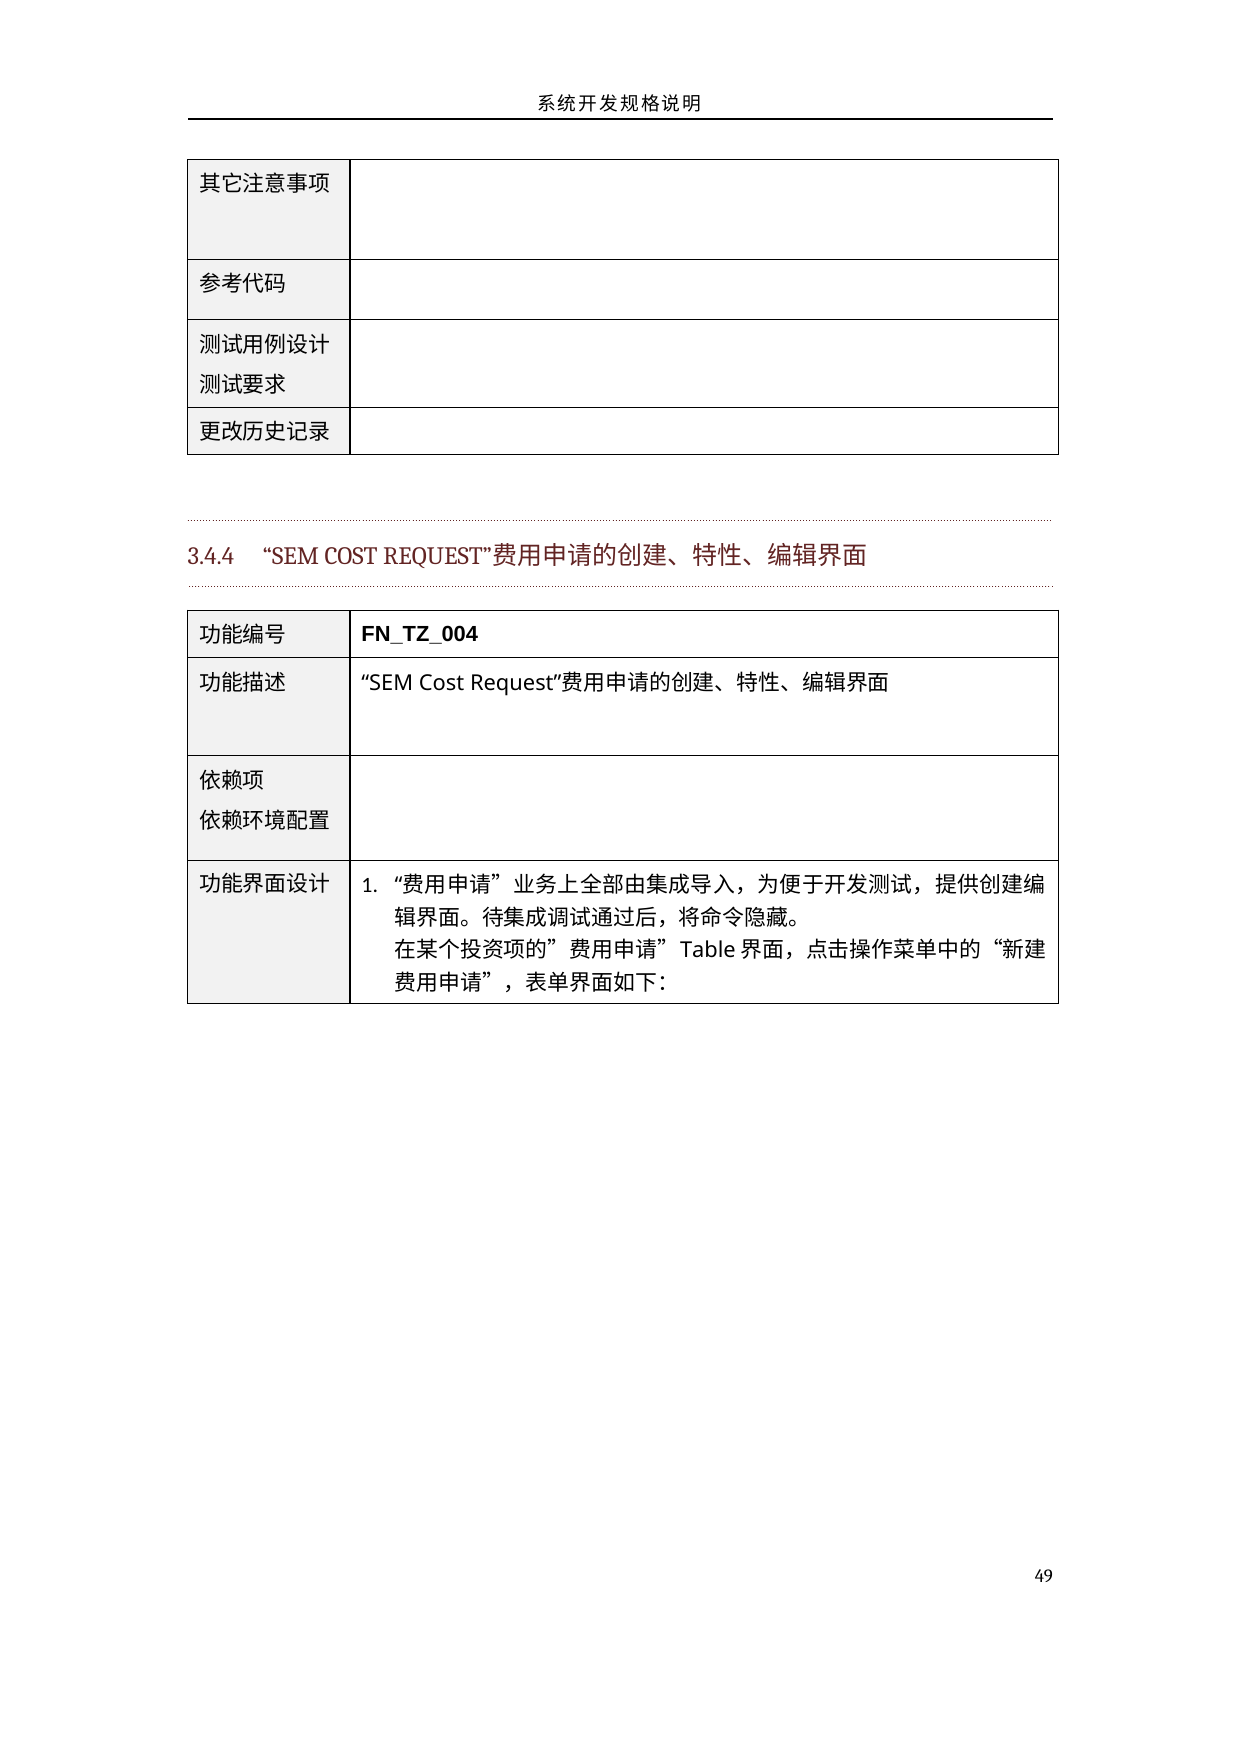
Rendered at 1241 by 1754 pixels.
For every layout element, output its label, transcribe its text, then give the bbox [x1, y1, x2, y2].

table_cell [351, 260, 1058, 319]
table_header FN_TZ_004 [351, 611, 1058, 657]
table_cell 功能描述 [188, 658, 349, 755]
table_cell [351, 408, 1058, 454]
table_header 功能编号 [188, 611, 349, 657]
subtitle “SEM Cost Request”费用申请的创建、特性、编辑界面 [187, 520, 1053, 587]
table_cell 参考代码 [188, 260, 349, 319]
table_cell [351, 320, 1058, 407]
table_cell 依赖项 依赖环境配置 [188, 756, 349, 860]
table_cell 功能界面设计 [188, 861, 349, 1003]
table_cell 其它注意事项 [188, 160, 349, 259]
table_cell 更改历史记录 [188, 408, 349, 454]
table_cell “SEM Cost Request”费用申请的创建、特性、编辑界面 [351, 658, 1058, 755]
table_cell [351, 160, 1058, 259]
table_cell 测试用例设计 测试要求 [188, 320, 349, 407]
table_cell [351, 756, 1058, 860]
table_cell “费用申请”业务上全部由集成导入，为便于开发测试，提供创建编辑界面。待集成调试通过后，将命令隐藏。 在某个投资项的”费用申请”Table界面，点击操作菜单中的“新建费用申请”，表单界面如下： “费用申请”的特性/编辑界面如下： [351, 861, 1058, 1003]
